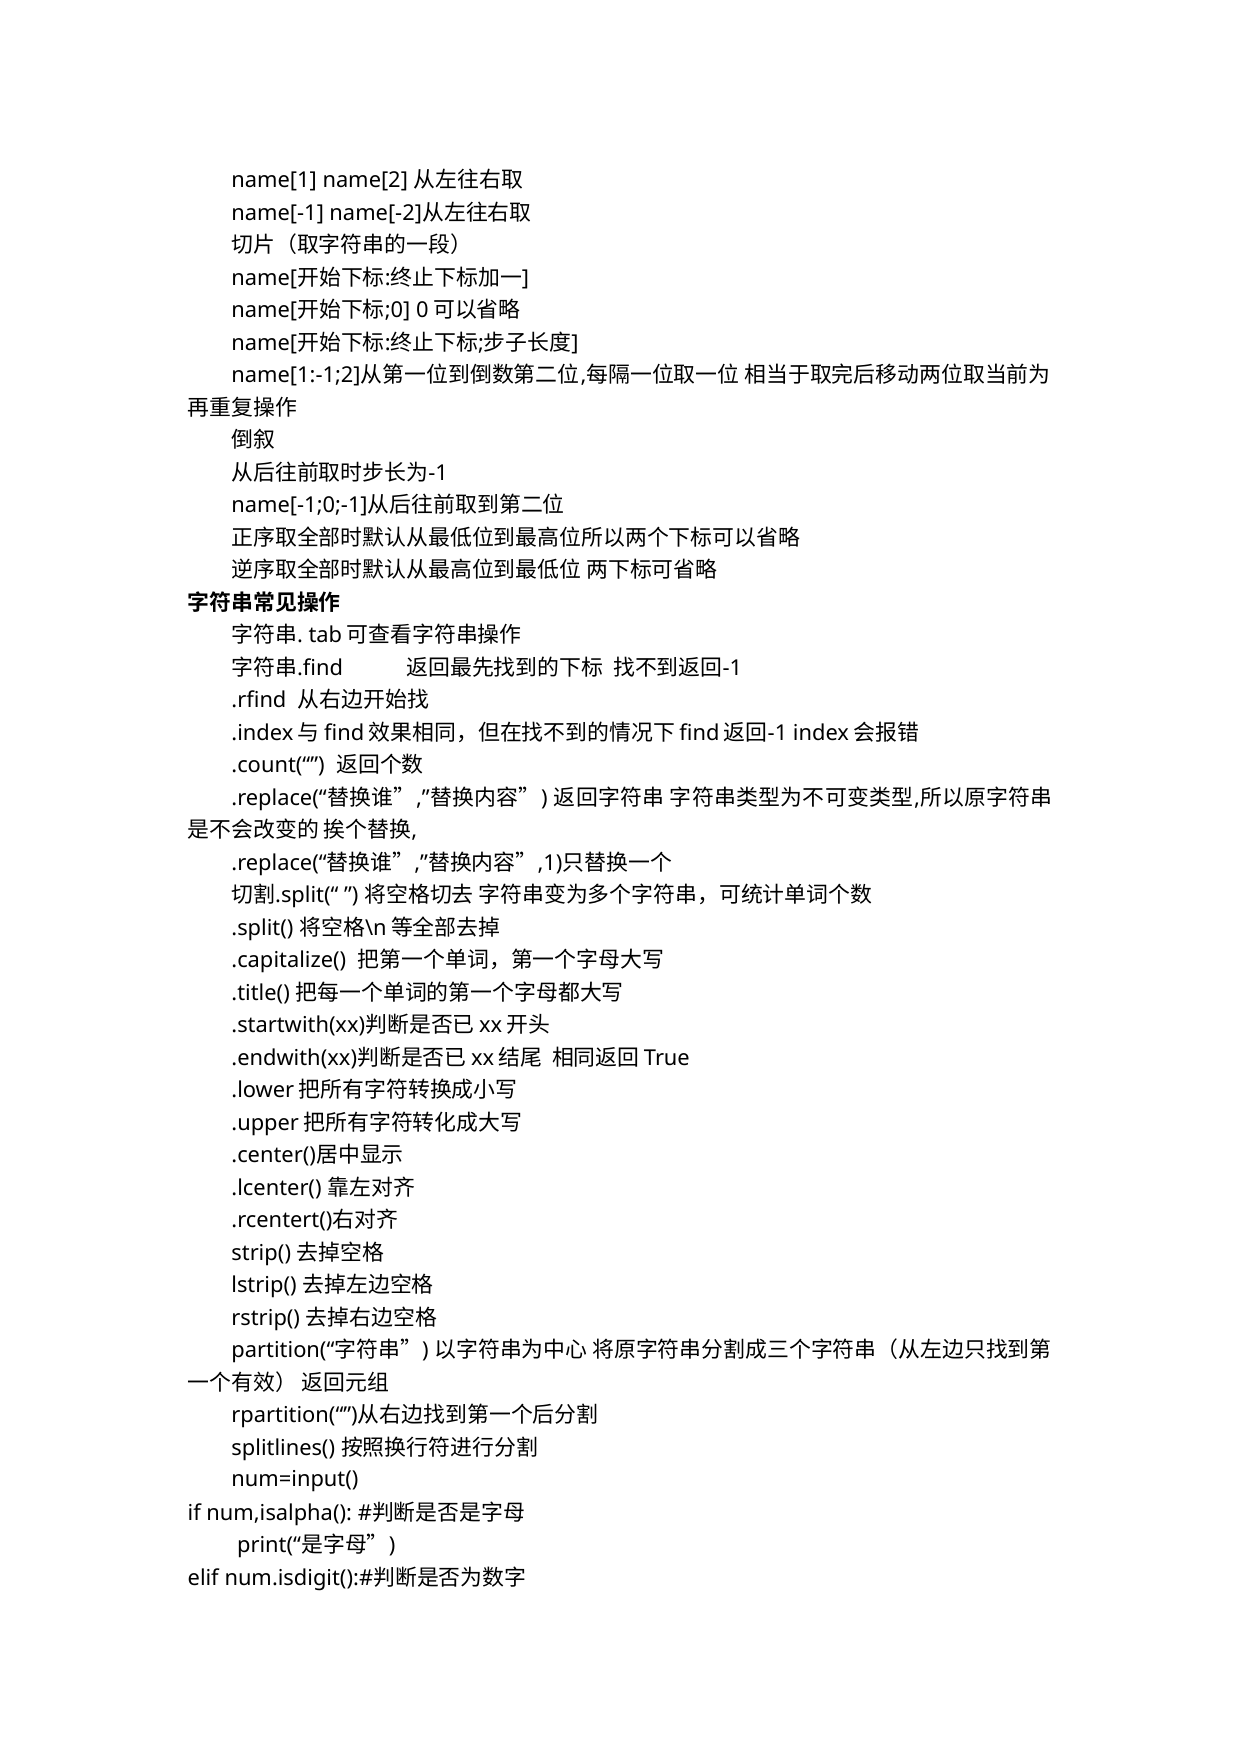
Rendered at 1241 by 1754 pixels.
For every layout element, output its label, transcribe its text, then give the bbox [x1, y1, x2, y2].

text name[-1;0;-1]从后往前取到第二位 [187, 487, 1053, 519]
text 切片（取字符串的一段） [187, 227, 1053, 259]
text .lcenter() 靠左对齐 [187, 1169, 1053, 1202]
text rstrip() 去掉右边空格 [187, 1299, 1053, 1332]
text .rfind 从右边开始找 [187, 682, 1053, 714]
text 逆序取全部时默认从最高位到最低位 两下标可省略 [187, 552, 1053, 584]
text .startwith(xx)判断是否已xx开头 [187, 1007, 1053, 1039]
text .upper把所有字符转化成大写 [187, 1104, 1053, 1137]
text 字符串.find 返回最先找到的下标 找不到返回-1 [187, 649, 1053, 682]
text .split() 将空格\n等全部去掉 [187, 909, 1053, 942]
text strip() 去掉空格 [187, 1234, 1053, 1267]
text .title() 把每一个单词的第一个字母都大写 [187, 974, 1053, 1007]
text .endwith(xx)判断是否已xx结尾 相同返回True [187, 1039, 1053, 1072]
text 正序取全部时默认从最低位到最高位所以两个下标可以省略 [187, 519, 1053, 552]
text .lower把所有字符转换成小写 [187, 1072, 1053, 1104]
text partition(“字符串”) 以字符串为中心 将原字符串分割成三个字符串（从左边只找到第一个有效） 返回元组 [187, 1332, 1053, 1397]
text 切割.split(“ ”) 将空格切去 字符串变为多个字符串，可统计单词个数 [187, 877, 1053, 909]
text .count(“”) 返回个数 [187, 747, 1053, 779]
text name[开始下标;0] 0可以省略 [187, 292, 1053, 324]
text rpartition(“”)从右边找到第一个后分割 [187, 1397, 1053, 1429]
text elif num.isdigit():#判断是否为数字 [187, 1559, 1053, 1592]
text name[-1] name[-2]从左往右取 [187, 194, 1053, 227]
text if num,isalpha(): #判断是否是字母 [187, 1494, 1053, 1527]
text .capitalize() 把第一个单词，第一个字母大写 [187, 942, 1053, 974]
text .replace(“替换谁”,”替换内容”) 返回字符串 字符串类型为不可变类型,所以原字符串是不会改变的 挨个替换, [187, 779, 1053, 844]
text print(“是字母”) [187, 1527, 1053, 1559]
text name[开始下标:终止下标加一] [187, 259, 1053, 292]
text .center()居中显示 [187, 1137, 1053, 1169]
text .rcentert()右对齐 [187, 1202, 1053, 1234]
text 字符串常见操作 [187, 584, 1053, 617]
text num=input() [187, 1462, 1053, 1494]
text .index与find效果相同，但在找不到的情况下find返回-1 index会报错 [187, 714, 1053, 747]
text 字符串. tab可查看字符串操作 [187, 617, 1053, 649]
text name[1:-1;2]从第一位到倒数第二位,每隔一位取一位 相当于取完后移动两位取当前为再重复操作 [187, 357, 1053, 422]
text splitlines() 按照换行符进行分割 [187, 1429, 1053, 1462]
text name[开始下标:终止下标;步子长度] [187, 324, 1053, 357]
text lstrip() 去掉左边空格 [187, 1267, 1053, 1299]
text .replace(“替换谁”,”替换内容”,1)只替换一个 [187, 844, 1053, 877]
text 从后往前取时步长为-1 [187, 454, 1053, 487]
text 倒叙 [187, 422, 1053, 454]
text name[1] name[2] 从左往右取 [187, 162, 1053, 194]
